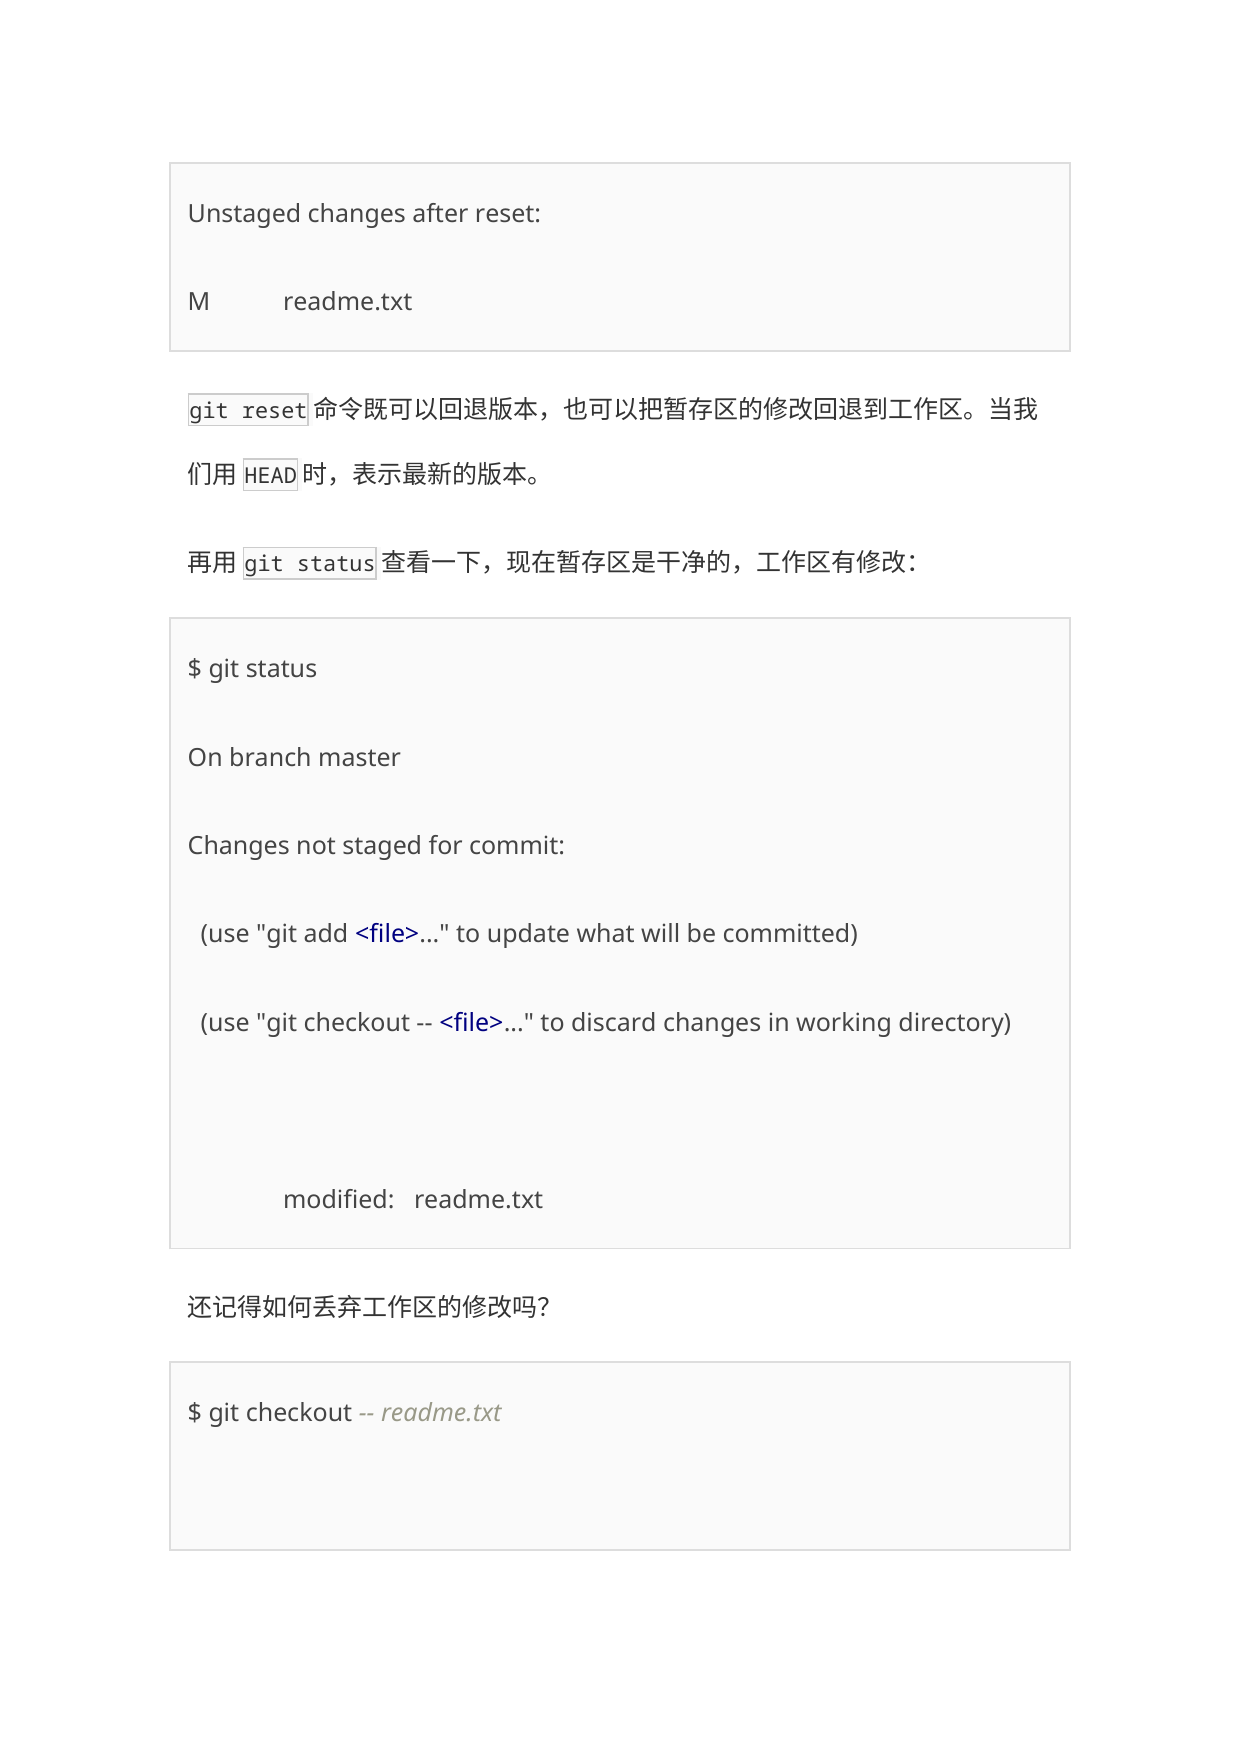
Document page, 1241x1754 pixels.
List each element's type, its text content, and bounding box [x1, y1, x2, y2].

text On branch master [171, 706, 1069, 789]
text (use "git add <file>..." to update what will be committed) [171, 882, 1069, 966]
text 再用git status查看一下，现在暂存区是干净的，工作区有修改： [187, 529, 1053, 594]
text modified: readme.txt [171, 1148, 1069, 1248]
text 还记得如何丢弃工作区的修改吗？ [187, 1273, 1053, 1338]
text git reset命令既可以回退版本，也可以把暂存区的修改回退到工作区。当我们用HEAD时，表示最新的版本。 [187, 375, 1053, 505]
text Unstaged changes after reset: [171, 164, 1069, 245]
text M readme.txt [171, 250, 1069, 350]
text $ git checkout -- readme.txt [171, 1363, 1069, 1444]
text Changes not staged for commit: [171, 794, 1069, 877]
text $ git status [171, 619, 1069, 700]
text (use "git checkout -- <file>..." to discard changes in working directory) [171, 971, 1069, 1054]
